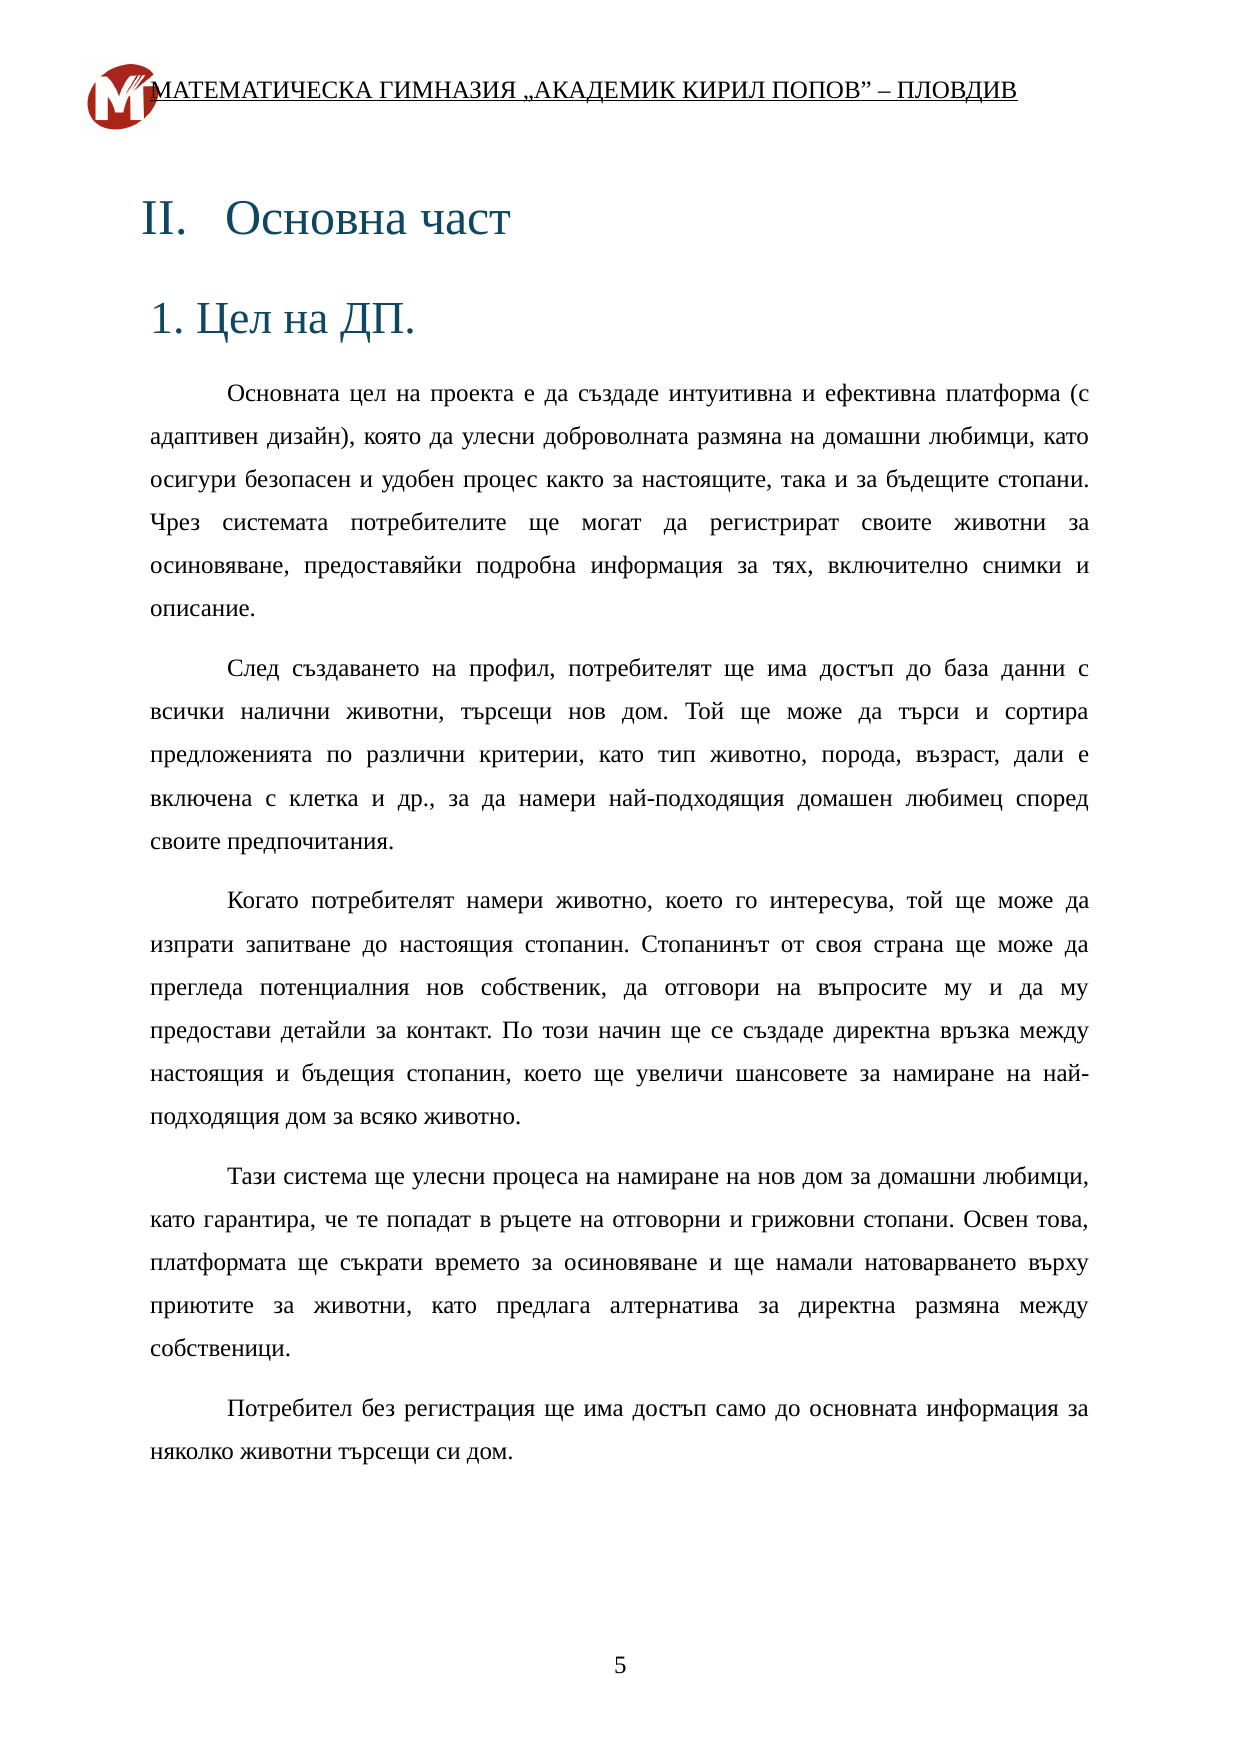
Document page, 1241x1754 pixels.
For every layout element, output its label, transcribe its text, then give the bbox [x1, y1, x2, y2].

subtitle Основна част [187, 187, 1090, 245]
text Когато потребителят намери животно, което го интересува, той ще може да изпрати запитване до настоящия стопанин. Стопанинът от своя страна ще може да прегледа потенциалния нов собственик, да отговори на въпросите му и да му предостави детайли за контакт. По този начин ще се създаде директна връзка между настоящия и бъдещия стопанин, което ще увеличи шансовете за намиране на най-подходящия дом за всяко животно. [150, 886, 1090, 1130]
text След създаването на профил, потребителят ще има достъп до база данни с всички налични животни, търсещи нов дом. Той ще може да търси и сортира предложенията по различни критерии, като тип животно, порода, възраст, дали е включена с клетка и др., за да намери най-подходящия домашен любимец според своите предпочитания. [150, 653, 1090, 854]
text Тази система ще улесни процеса на намиране на нов дом за домашни любимци, като гарантира, че те попадат в ръцете на отговорни и грижовни стопани. Освен това, платформата ще съкрати времето за осиновяване и ще намали натоварването върху приютите за животни, като предлага алтернатива за директна размяна между собственици. [150, 1161, 1090, 1362]
text Потребител без регистрация ще има достъп само до основната информация за няколко животни търсещи си дом. [150, 1393, 1090, 1465]
picture [83, 58, 162, 137]
subtitle 1. Цел на ДП. [150, 290, 1090, 343]
text Основната цел на проекта е да създаде интуитивна и ефективна платформа (с адаптивен дизайн), която да улесни доброволната размяна на домашни любимци, като осигури безопасен и удобен процес както за настоящите, така и за бъдещите стопани. Чрез системата потребителите ще могат да регистрират своите животни за осиновяване, предоставяйки подробна информация за тях, включително снимки и описание. [150, 378, 1090, 622]
